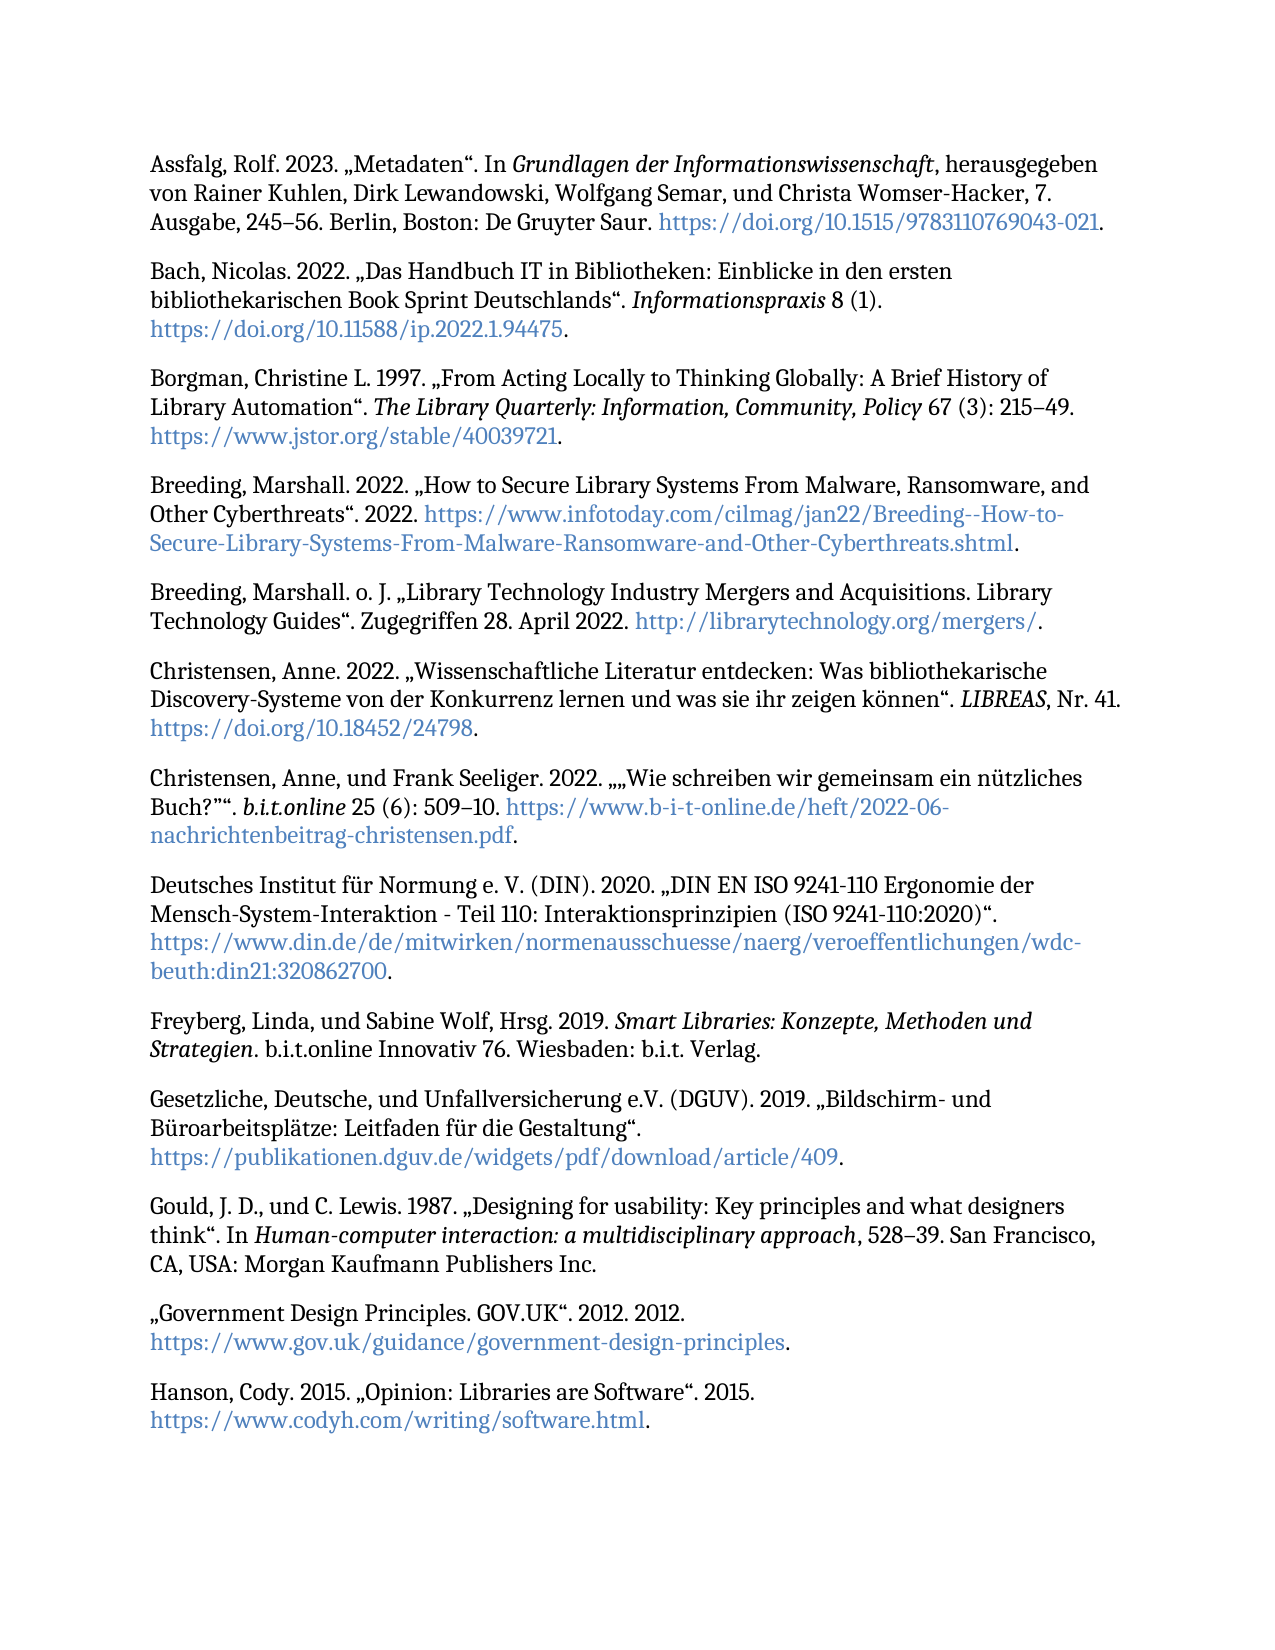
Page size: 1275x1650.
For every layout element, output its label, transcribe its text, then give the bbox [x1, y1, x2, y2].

text „Government Design Principles. GOV.UK“. 2012. 2012. https://www.gov.uk/guidance/government-design-principles. [150, 1299, 1125, 1357]
text Freyberg, Linda, und Sabine Wolf, Hrsg. 2019. Smart Libraries: Konzepte, Methoden und Strategien. b.i.t.online Innovativ 76. Wiesbaden: b.i.t. Verlag. [150, 1007, 1125, 1064]
text Breeding, Marshall. o. J. „Library Technology Industry Mergers and Acquisitions. Library Technology Guides“. Zugegriffen 28. April 2022. http://librarytechnology.org/mergers/. [150, 578, 1125, 636]
text Borgman, Christine L. 1997. „From Acting Locally to Thinking Globally: A Brief History of Library Automation“. The Library Quarterly: Information, Community, Policy 67 (3): 215–49. https://www.jstor.org/stable/40039721. [150, 364, 1125, 450]
text Gould, J. D., und C. Lewis. 1987. „Designing for usability: Key principles and what designers think“. In Human-computer interaction: a multidisciplinary approach, 528–39. San Francisco, CA, USA: Morgan Kaufmann Publishers Inc. [150, 1192, 1125, 1278]
text Hanson, Cody. 2015. „Opinion: Libraries are Software“. 2015. https://www.codyh.com/writing/software.html. [150, 1377, 1125, 1435]
text Christensen, Anne. 2022. „Wissenschaftliche Literatur entdecken: Was bibliothekarische Discovery-Systeme von der Konkurrenz lernen und was sie ihr zeigen können“. LIBREAS, Nr. 41. https://doi.org/10.18452/24798. [150, 657, 1125, 743]
text Breeding, Marshall. 2022. „How to Secure Library Systems From Malware, Ransomware, and Other Cyberthreats“. 2022. https://www.infotoday.com/cilmag/jan22/Breeding--How-to-Secure-Library-Systems-From-Malware-Ransomware-and-Other-Cyberthreats.shtml. [150, 471, 1125, 557]
text Bach, Nicolas. 2022. „Das Handbuch IT in Bibliotheken: Einblicke in den ersten bibliothekarischen Book Sprint Deutschlands“. Informationspraxis 8 (1). https://doi.org/10.11588/ip.2022.1.94475. [150, 257, 1125, 343]
text Gesetzliche, Deutsche, und Unfallversicherung e.V. (DGUV). 2019. „Bildschirm- und Büroarbeitsplätze: Leitfaden für die Gestaltung“. https://publikationen.dguv.de/widgets/pdf/download/article/409. [150, 1085, 1125, 1171]
text Deutsches Institut für Normung e. V. (DIN). 2020. „DIN EN ISO 9241-110 Ergonomie der Mensch-System-Interaktion - Teil 110: Interaktionsprinzipien (ISO 9241-110:2020)“. https://www.din.de/de/mitwirken/normenausschuesse/naerg/veroeffentlichungen/wdc-beuth:din21:320862700. [150, 871, 1125, 986]
text Assfalg, Rolf. 2023. „Metadaten“. In Grundlagen der Informationswissenschaft, herausgegeben von Rainer Kuhlen, Dirk Lewandowski, Wolfgang Semar, und Christa Womser-Hacker, 7. Ausgabe, 245–56. Berlin, Boston: De Gruyter Saur. https://doi.org/10.1515/9783110769043-021. [150, 150, 1125, 236]
text Christensen, Anne, und Frank Seeliger. 2022. „„Wie schreiben wir gemeinsam ein nützliches Buch?”“. b.i.t.online 25 (6): 509–10. https://www.b-i-t-online.de/heft/2022-06-nachrichtenbeitrag-christensen.pdf. [150, 764, 1125, 850]
